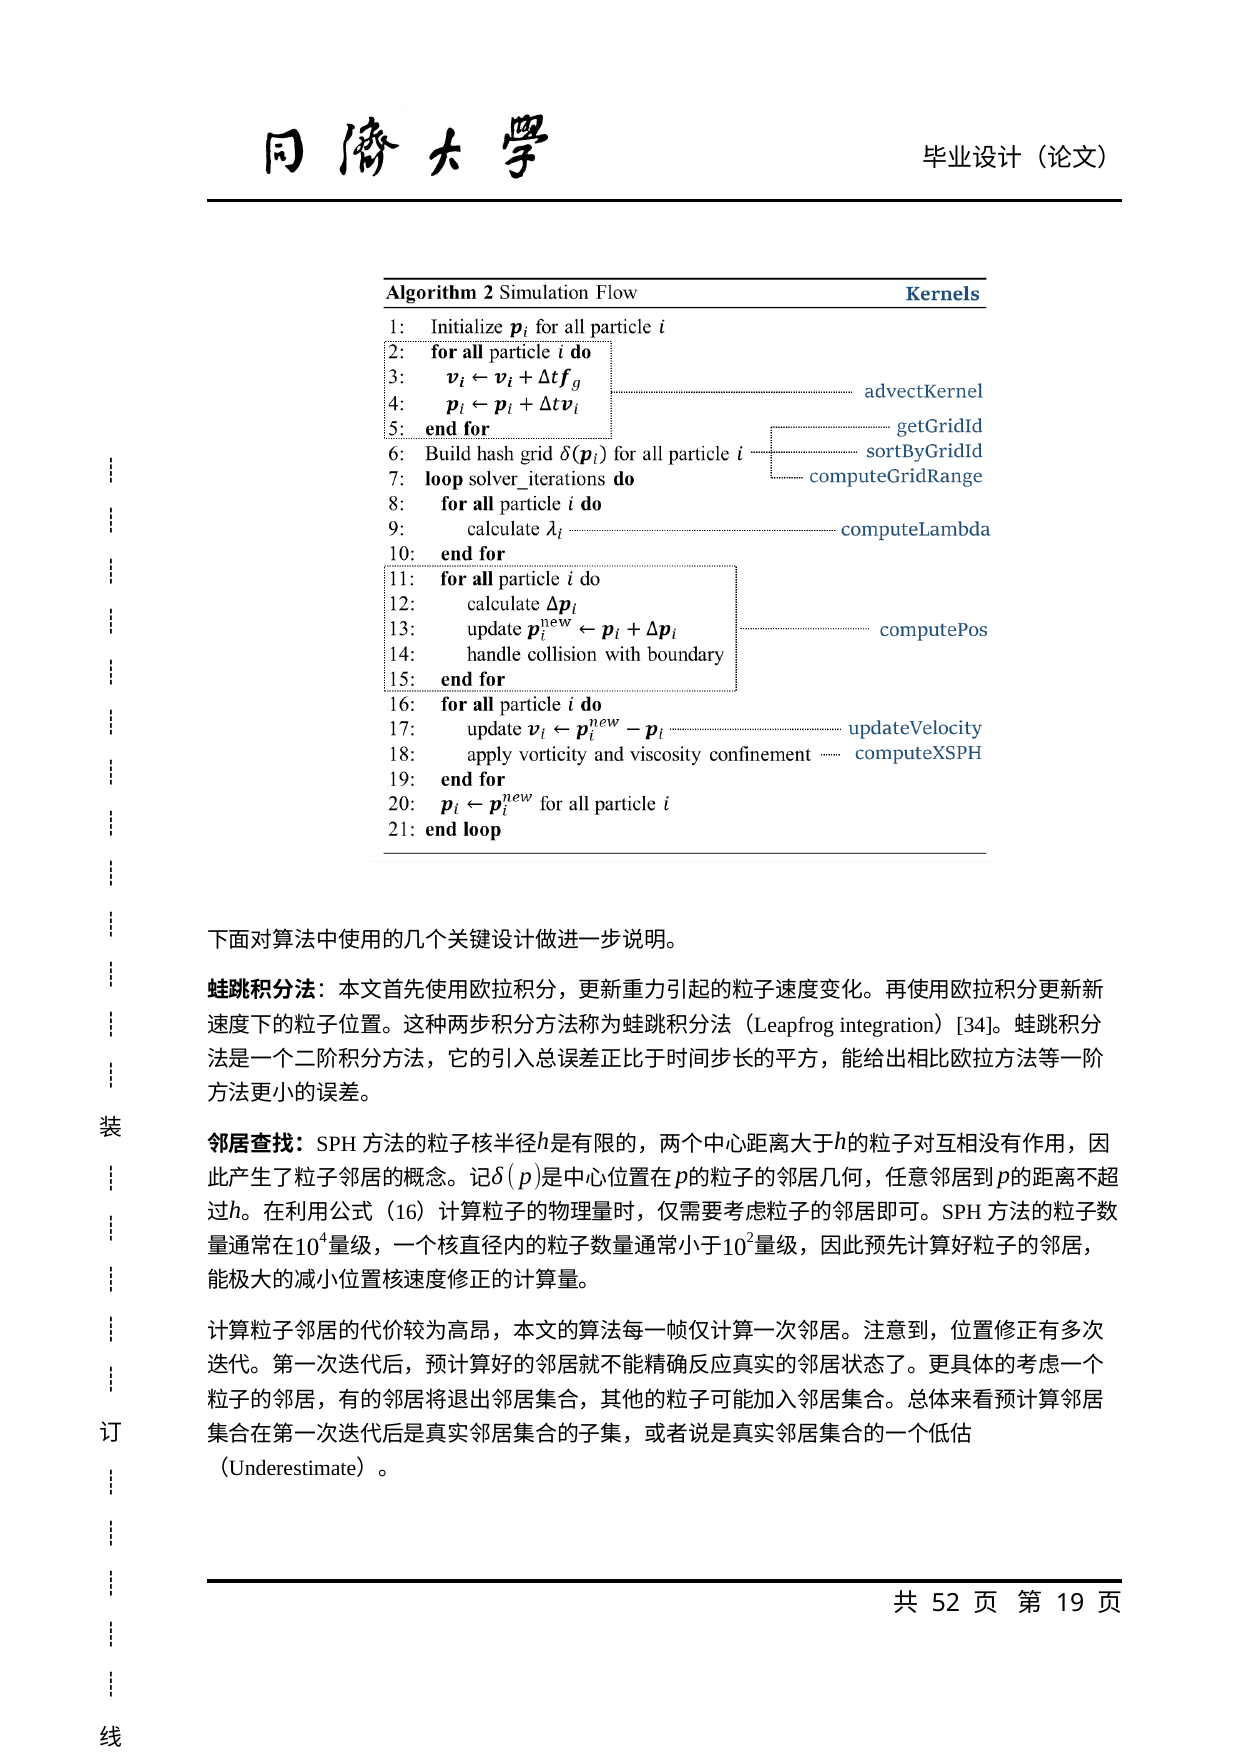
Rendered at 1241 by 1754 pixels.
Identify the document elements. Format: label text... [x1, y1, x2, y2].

text 蛙跳积分法：本文首先使用欧拉积分，更新重力引起的粒子速度变化。再使用欧拉积分更新新速度下的粒子位置。这种两步积分方法称为蛙跳积分法（Leapfrog integration）[34]。蛙跳积分法是一个二阶积分方法，它的引入总误差正比于时间步长的平方，能给出相比欧拉方法等一阶方法更小的误差。 [207, 972, 1122, 1107]
picture [370, 272, 1003, 872]
picture [244, 106, 566, 185]
text 邻居查找：SPH 方法的粒子核半径是有限的，两个中心距离大于的粒子对互相没有作用，因此产生了粒子邻居的概念。记是中心位置在的粒子的邻居几何，任意邻居到的距离不超过。在利用公式（16）计算粒子的物理量时，仅需要考虑粒子的邻居即可。SPH 方法的粒子数量通常在量级，一个核直径内的粒子数量通常小于量级，因此预先计算好粒子的邻居，能极大的减小位置核速度修正的计算量。 [207, 1126, 1122, 1294]
text 下面对算法中使用的几个关键设计做进一步说明。 [207, 922, 1122, 953]
text 计算粒子邻居的代价较为高昂，本文的算法每一帧仅计算一次邻居。注意到，位置修正有多次迭代。第一次迭代后，预计算好的邻居就不能精确反应真实的邻居状态了。更具体的考虑一个粒子的邻居，有的邻居将退出邻居集合，其他的粒子可能加入邻居集合。总体来看预计算邻居集合在第一次迭代后是真实邻居集合的子集，或者说是真实邻居集合的一个低估（Underestimate）。 [207, 1313, 1122, 1482]
